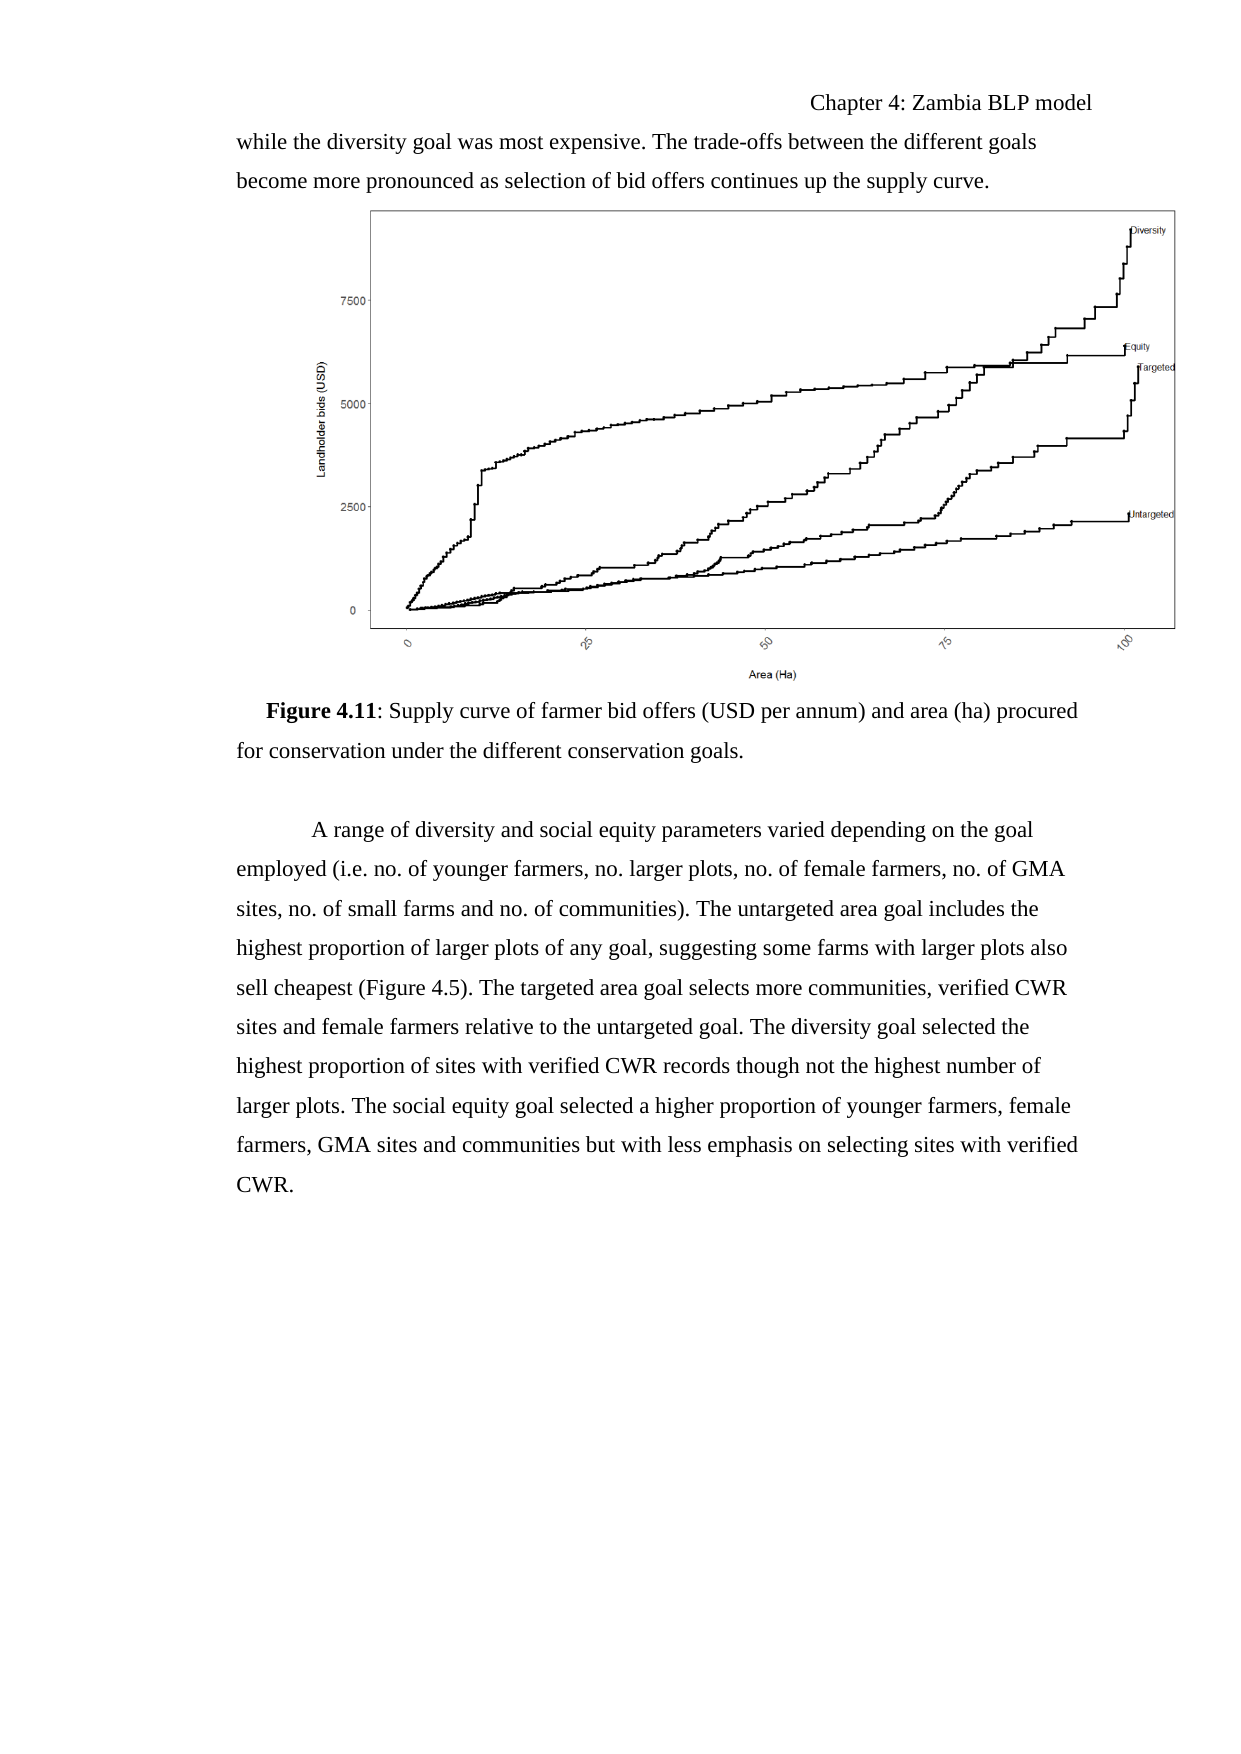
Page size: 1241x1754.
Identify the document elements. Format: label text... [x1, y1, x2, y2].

picture [311, 207, 1179, 684]
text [236, 128, 1092, 194]
text A range of diversity and social equity parameters varied depending on the goal employed (i.e. no. of younger farmers, no. larger plots, no. of female farmers, no. of GMA sites, no. of small farms and no. of communities). The untargeted area goal includes the highest proportion of larger plots of any goal, suggesting some farms with larger plots also sell cheapest (Figure 4.5). The targeted area goal selects more communities, verified CWR sites and female farmers relative to the untargeted goal. The diversity goal selected the highest proportion of sites with verified CWR records though not the highest number of larger plots. The social equity goal selected a higher proportion of younger farmers, female farmers, GMA sites and communities but with less emphasis on selecting sites with verified CWR. [236, 816, 1092, 1197]
